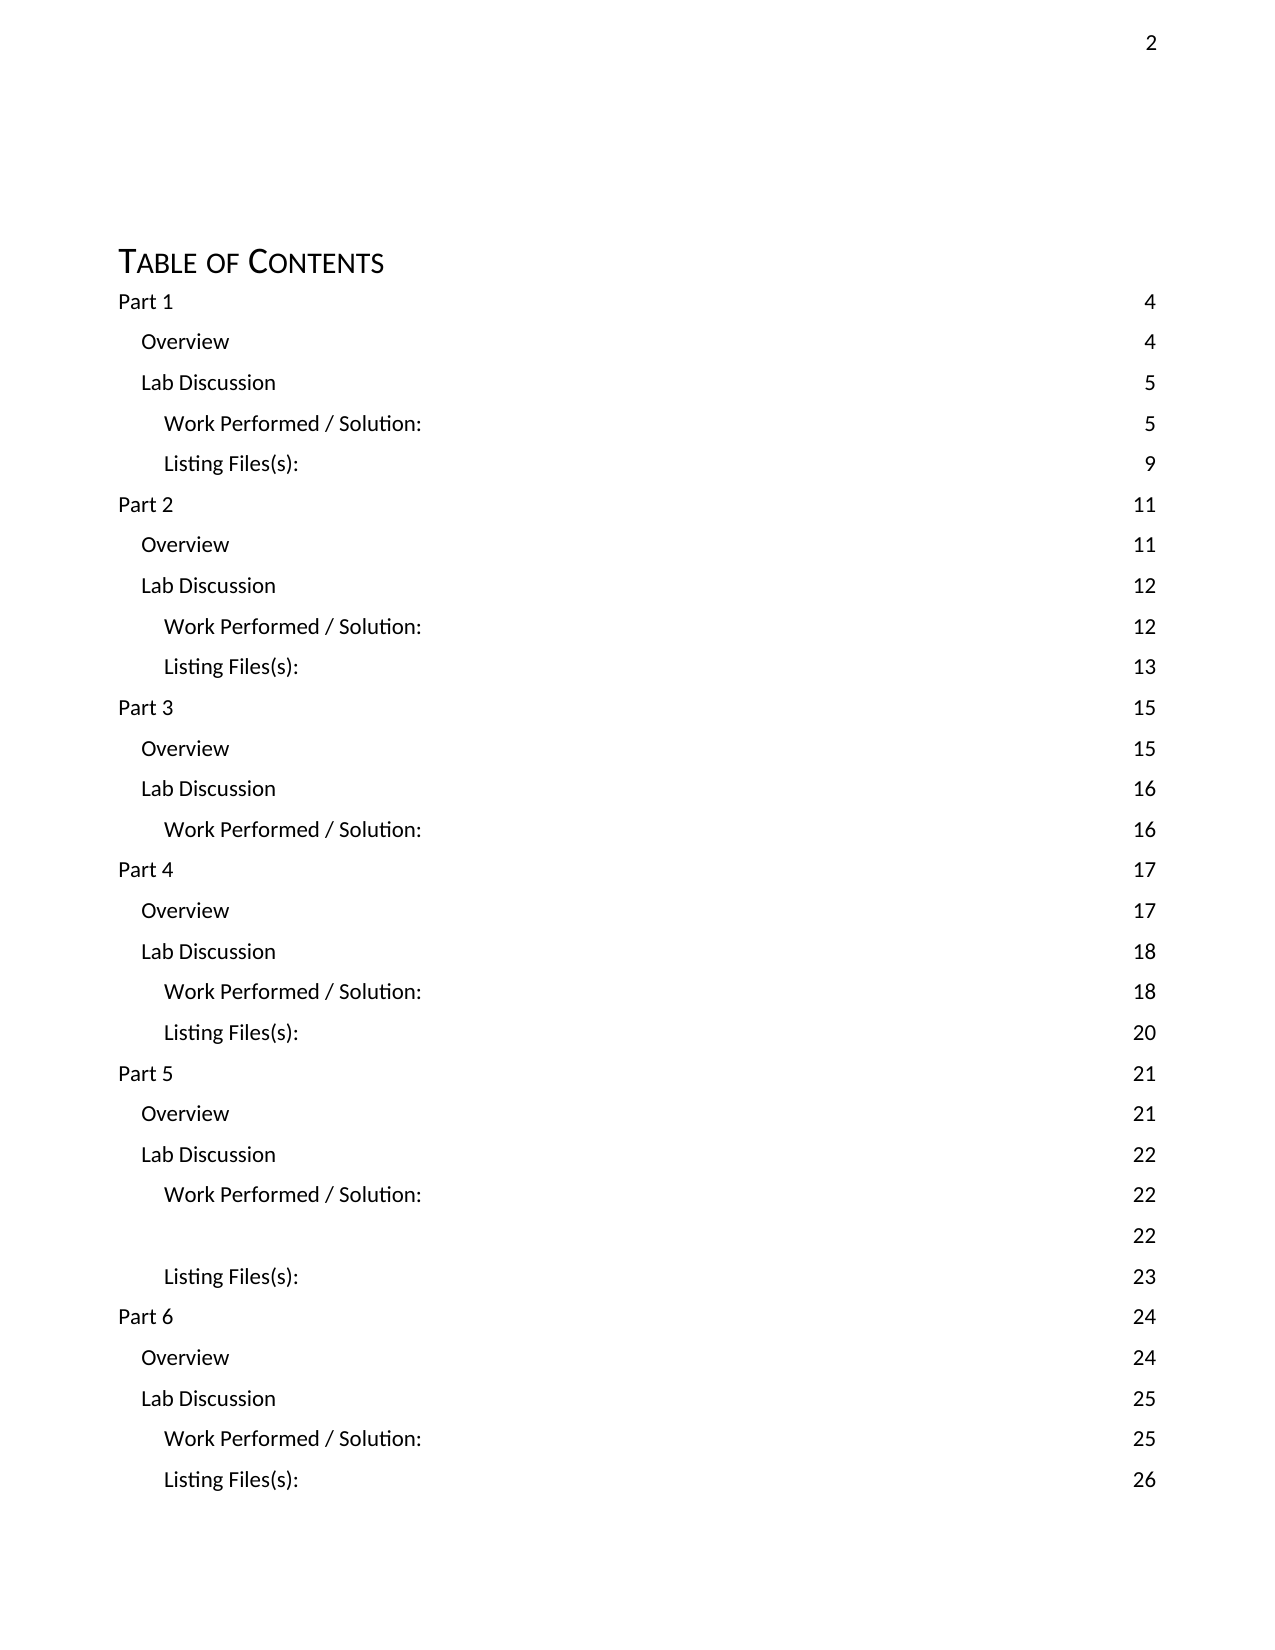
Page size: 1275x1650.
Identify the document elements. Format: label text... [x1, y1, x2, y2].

text Table of Contents [118, 237, 1157, 283]
